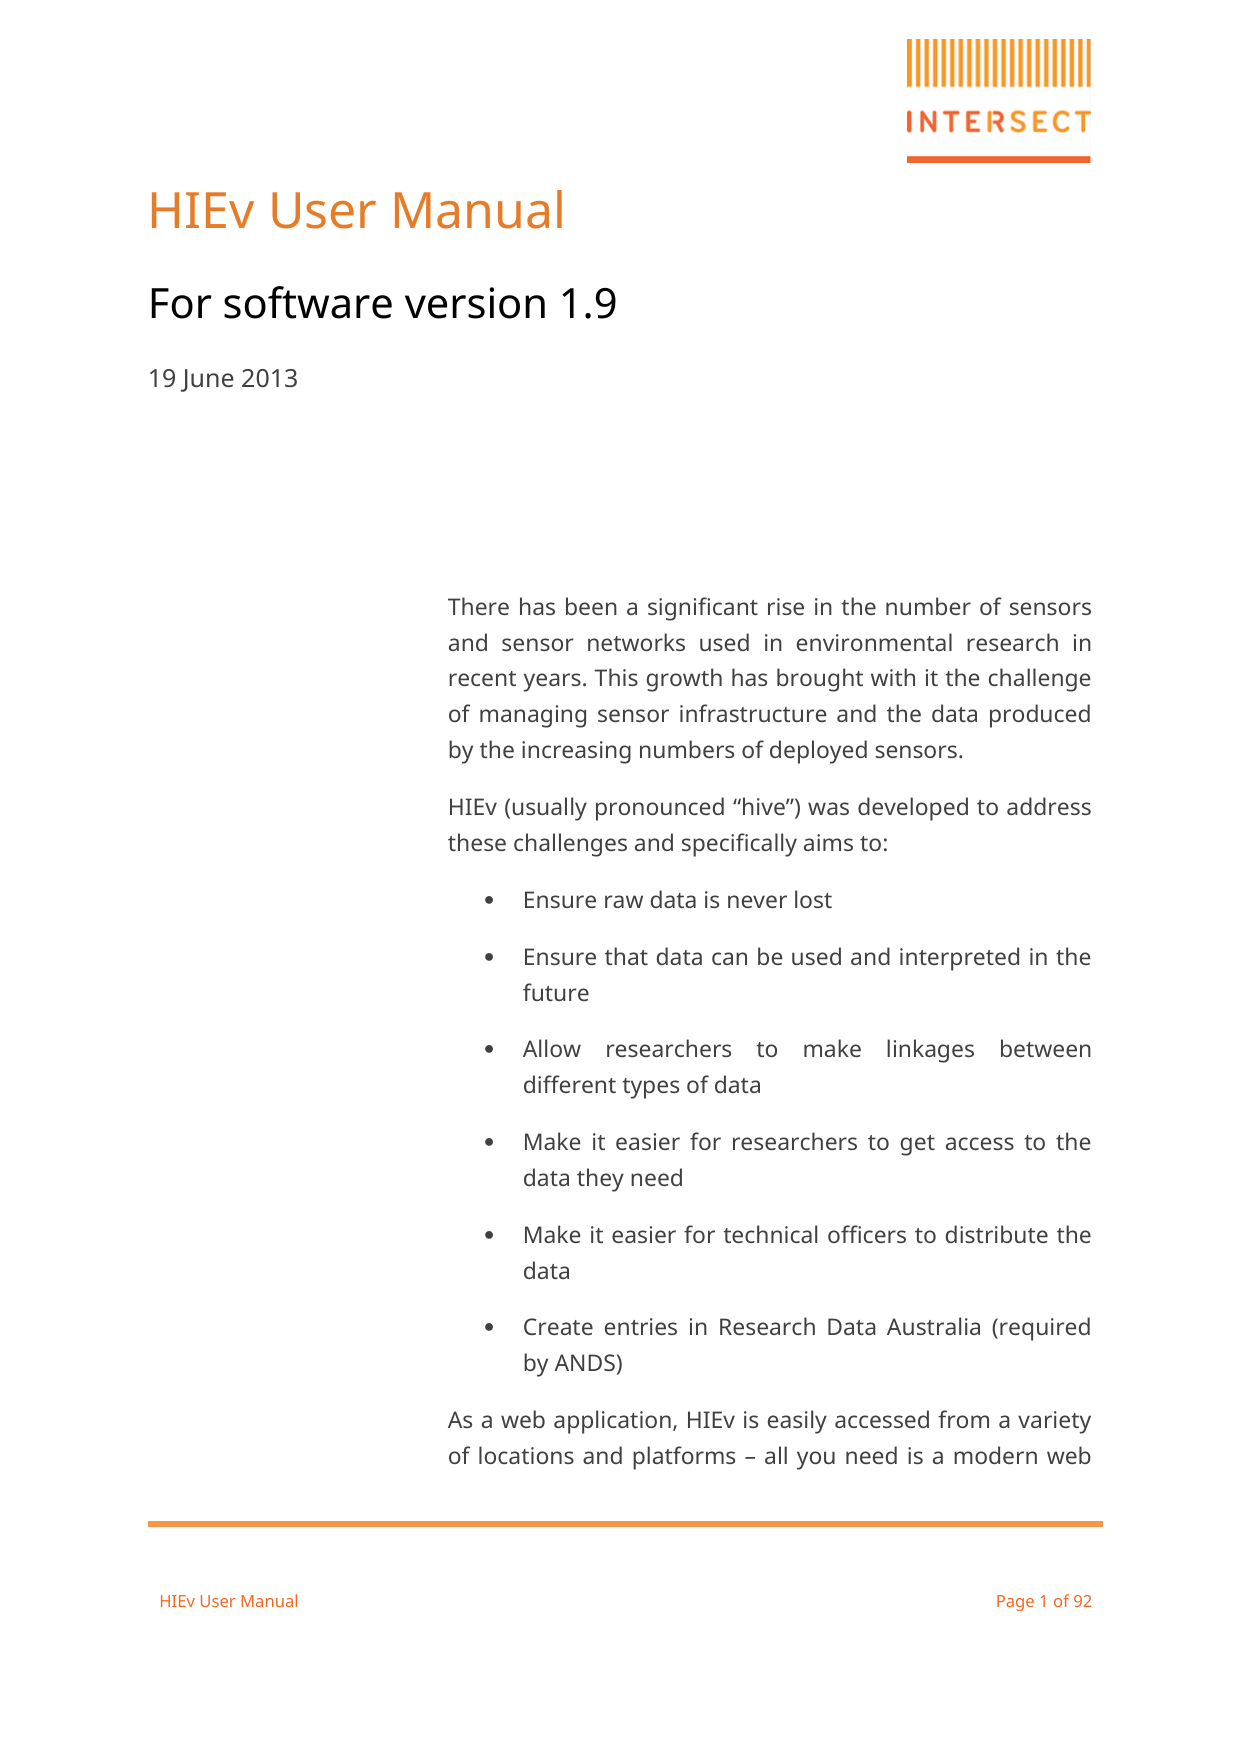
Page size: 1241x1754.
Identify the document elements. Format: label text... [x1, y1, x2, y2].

list Ensure that data can be used and interpreted in the future [485, 941, 1092, 1008]
list Make it easier for researchers to get access to the data they need [485, 1126, 1092, 1193]
subtitle For software version 1.9 [148, 274, 1092, 331]
list Create entries in Research Data Australia (required by ANDS) [485, 1311, 1092, 1378]
text HIEv (usually pronounced “hive”) was developed to address these challenges and specifically aims to: [448, 791, 1092, 858]
text 19 June 2013 [148, 360, 1092, 394]
text There has been a significant rise in the number of sensors and sensor networks used in environmental research in recent years. This growth has brought with it the challenge of managing sensor infrastructure and the data produced by the increasing numbers of deployed sensors. [448, 591, 1092, 766]
list Make it easier for technical officers to distribute the data [485, 1219, 1092, 1286]
list Ensure raw data is never lost [485, 884, 1092, 915]
picture [905, 37, 1093, 165]
list Allow researchers to make linkages between different types of data [485, 1033, 1092, 1100]
title HIEv User Manual [148, 175, 1092, 243]
